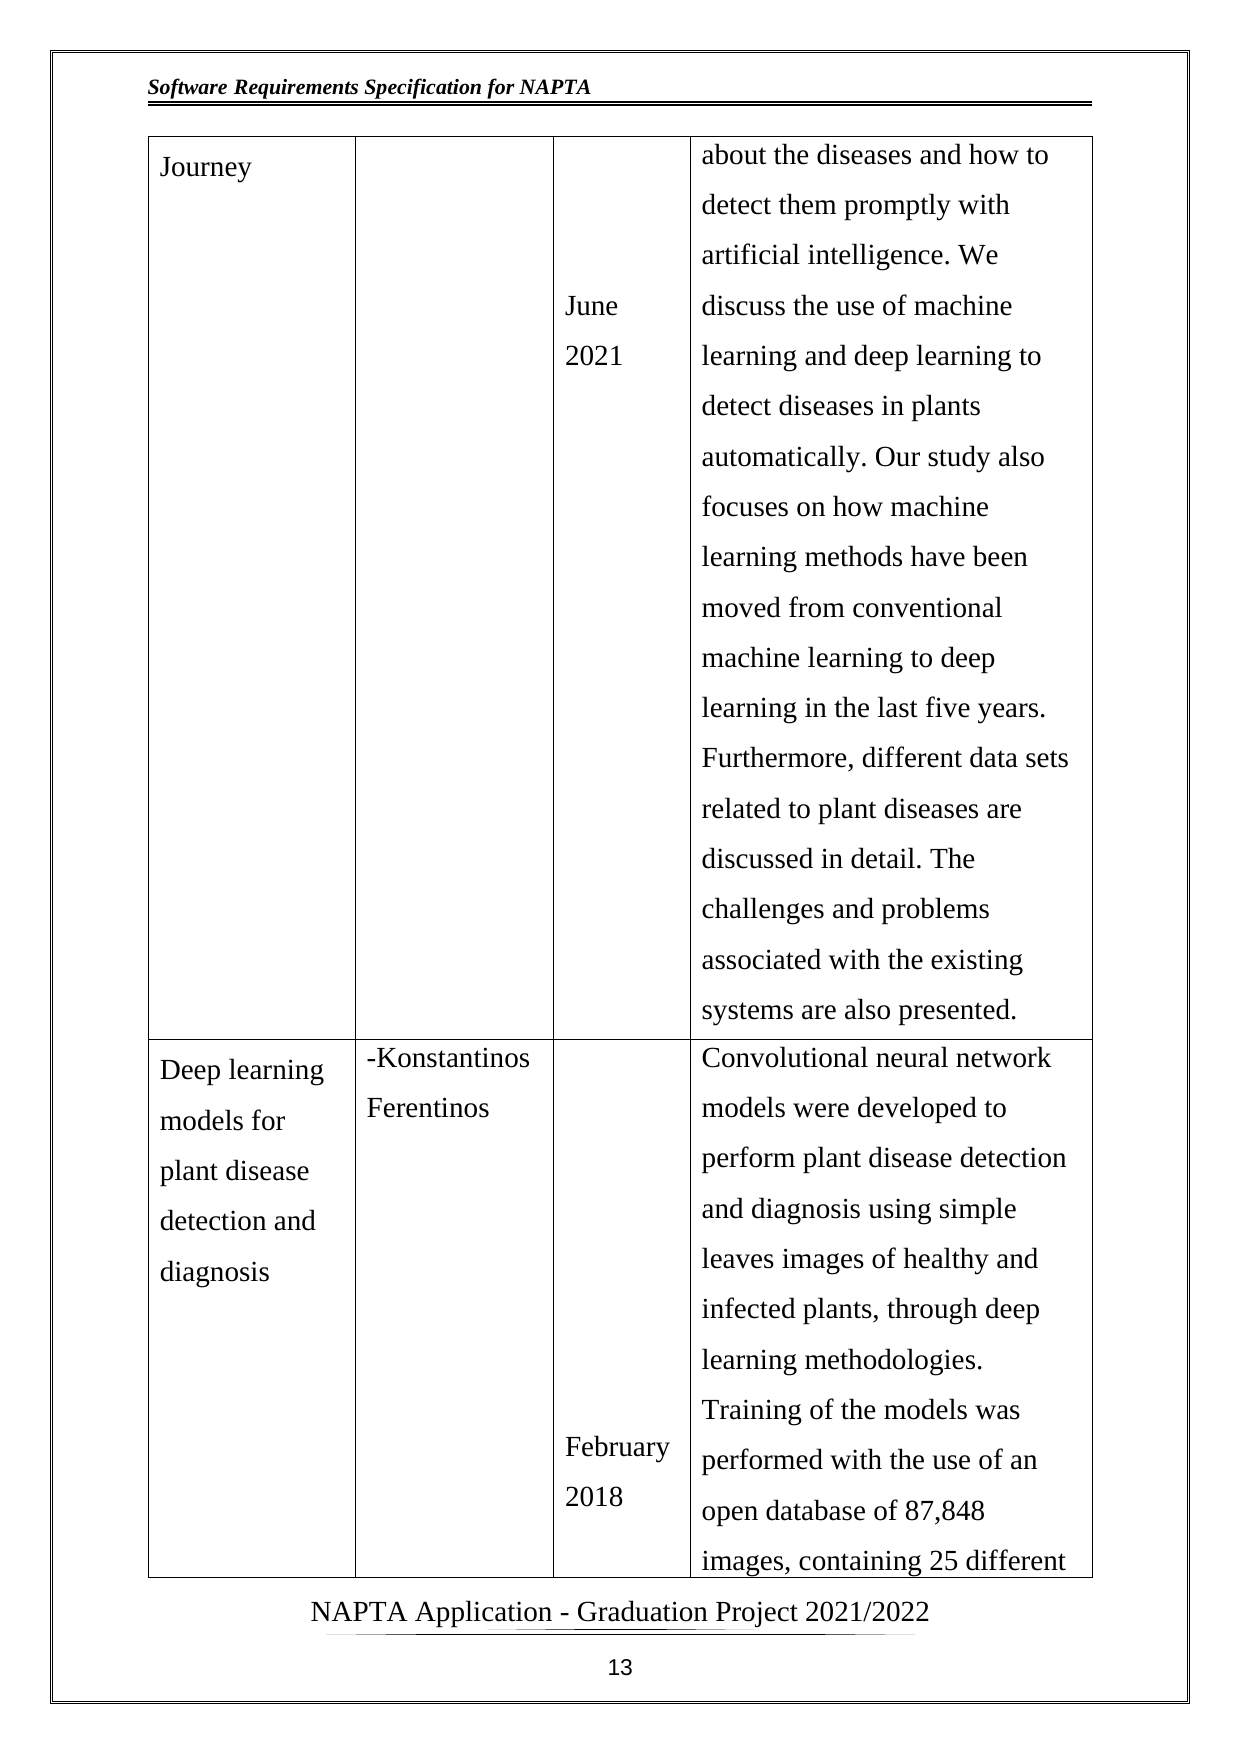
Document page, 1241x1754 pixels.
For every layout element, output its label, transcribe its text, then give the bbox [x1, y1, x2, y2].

table_cell February 2018 [554, 1040, 690, 1577]
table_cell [149, 137, 355, 1039]
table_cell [356, 1040, 553, 1577]
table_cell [149, 1040, 355, 1577]
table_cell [691, 1040, 1092, 1577]
table_cell June 2021 [554, 137, 690, 1039]
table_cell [356, 137, 553, 1039]
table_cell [691, 137, 1092, 1039]
